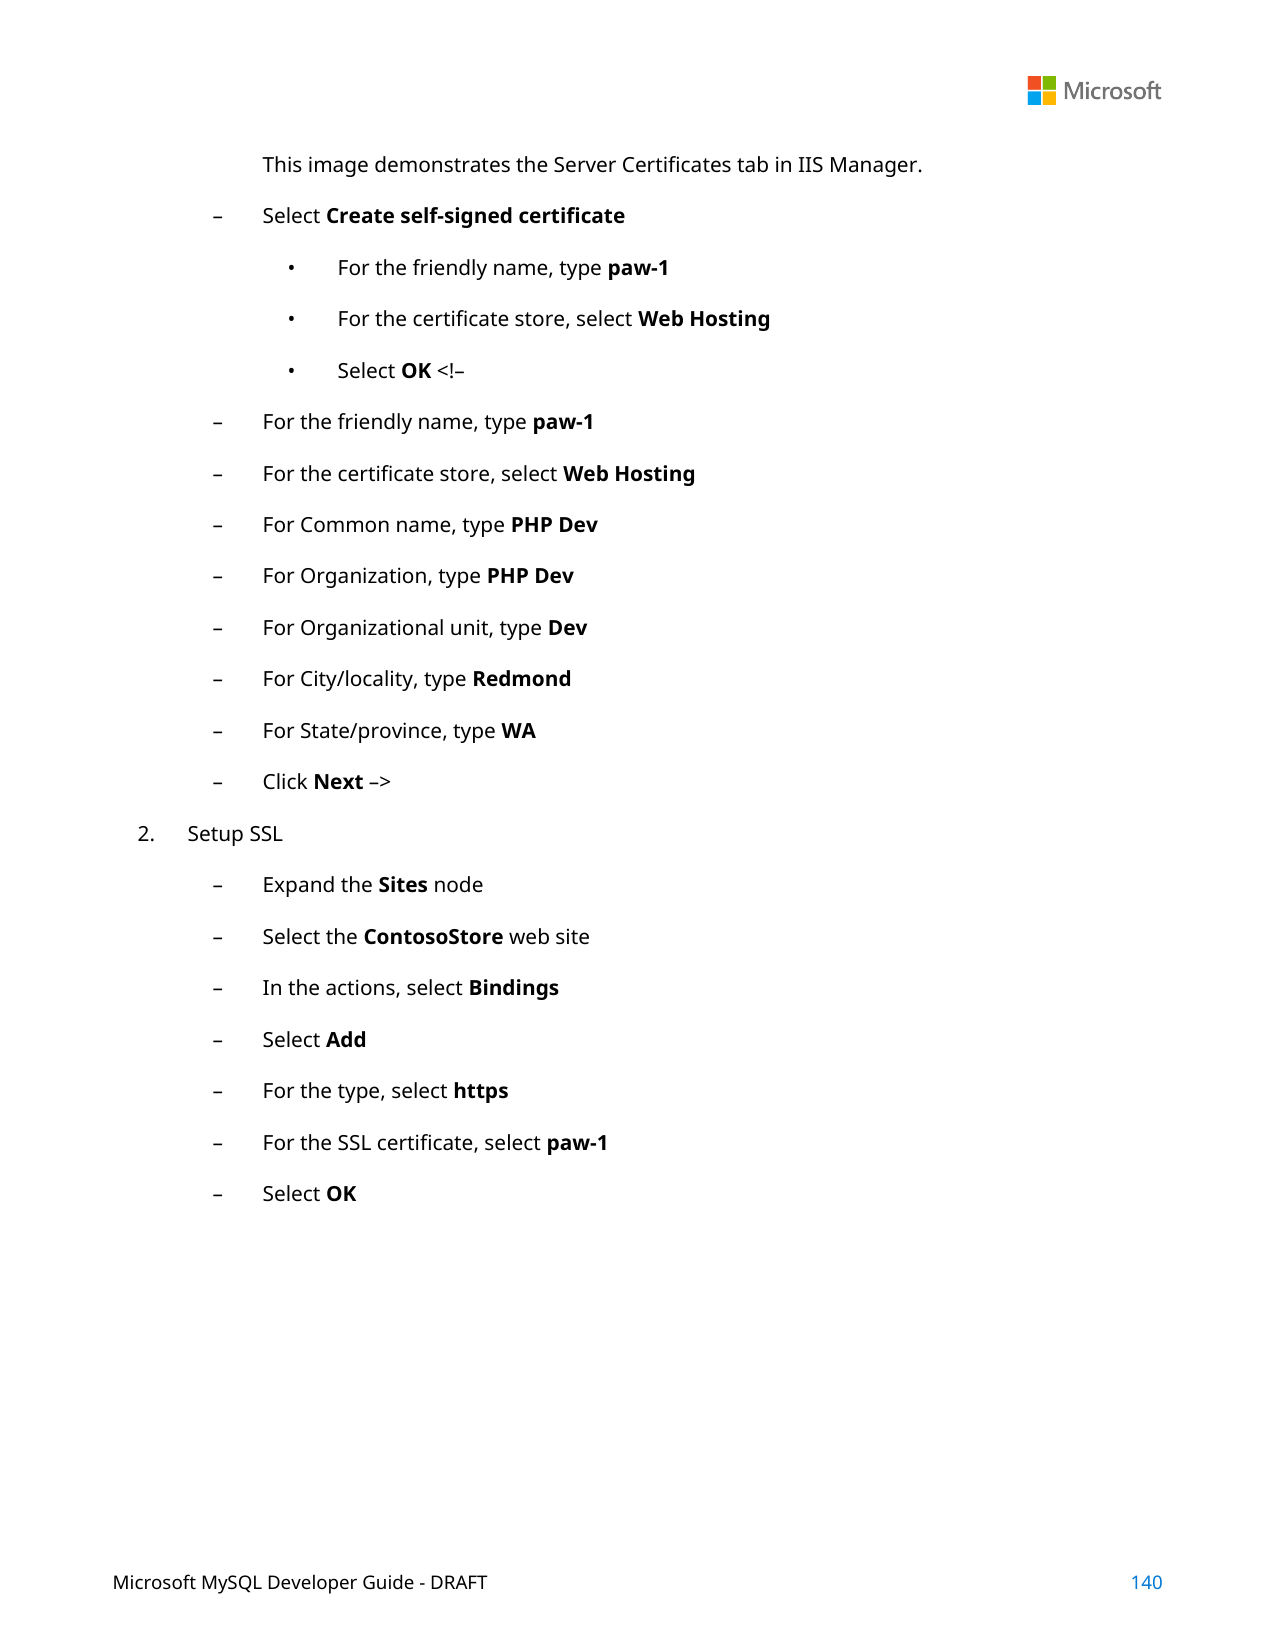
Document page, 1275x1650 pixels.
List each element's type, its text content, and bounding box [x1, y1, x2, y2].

list This image demonstrates the Server Certificates tab in IIS Manager. [212, 150, 1162, 178]
list In the actions, select Bindings [212, 973, 1162, 1002]
list Select the ContosoStore web site [212, 922, 1162, 950]
list Select OK <!– [287, 356, 1162, 384]
picture [1026, 75, 1163, 107]
list Select OK [212, 1179, 1162, 1208]
list Select Create self-signed certificate [212, 201, 1162, 230]
list For the certificate store, select Web Hosting [287, 304, 1162, 333]
list Expand the Sites node [212, 870, 1162, 899]
list For State/province, type WA [212, 716, 1162, 744]
list For City/locality, type Redmond [212, 664, 1162, 693]
list For Organization, type PHP Dev [212, 562, 1162, 590]
list Setup SSL [137, 819, 1162, 847]
list For the friendly name, type paw-1 [287, 253, 1162, 281]
list For the certificate store, select Web Hosting [212, 459, 1162, 487]
list For Common name, type PHP Dev [212, 510, 1162, 539]
list For Organizational unit, type Dev [212, 613, 1162, 642]
list For the type, select https [212, 1076, 1162, 1105]
list For the friendly name, type paw-1 [212, 407, 1162, 436]
list For the SSL certificate, select paw-1 [212, 1128, 1162, 1156]
list Click Next –> [212, 767, 1162, 796]
list Select Add [212, 1025, 1162, 1053]
